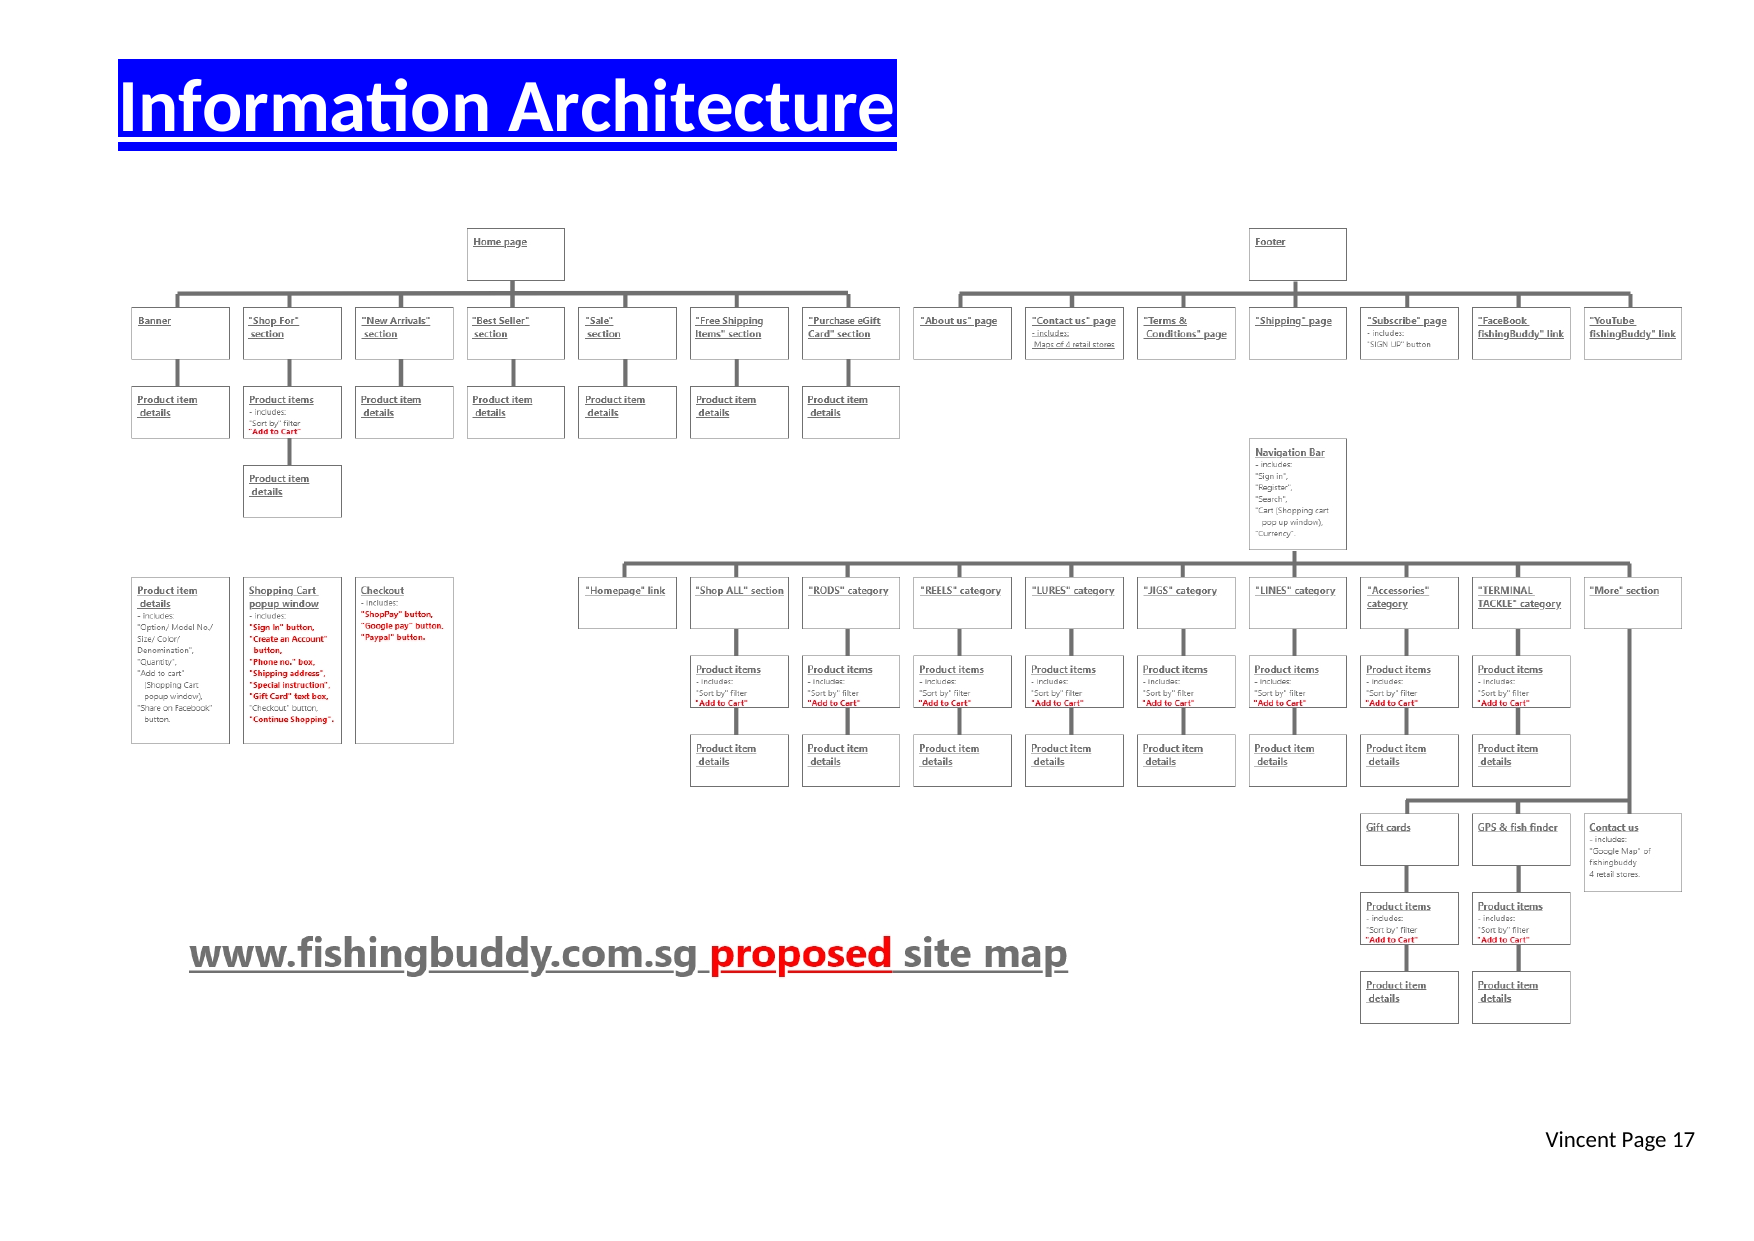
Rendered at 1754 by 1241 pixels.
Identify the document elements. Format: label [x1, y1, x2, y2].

picture [118, 175, 1695, 1063]
